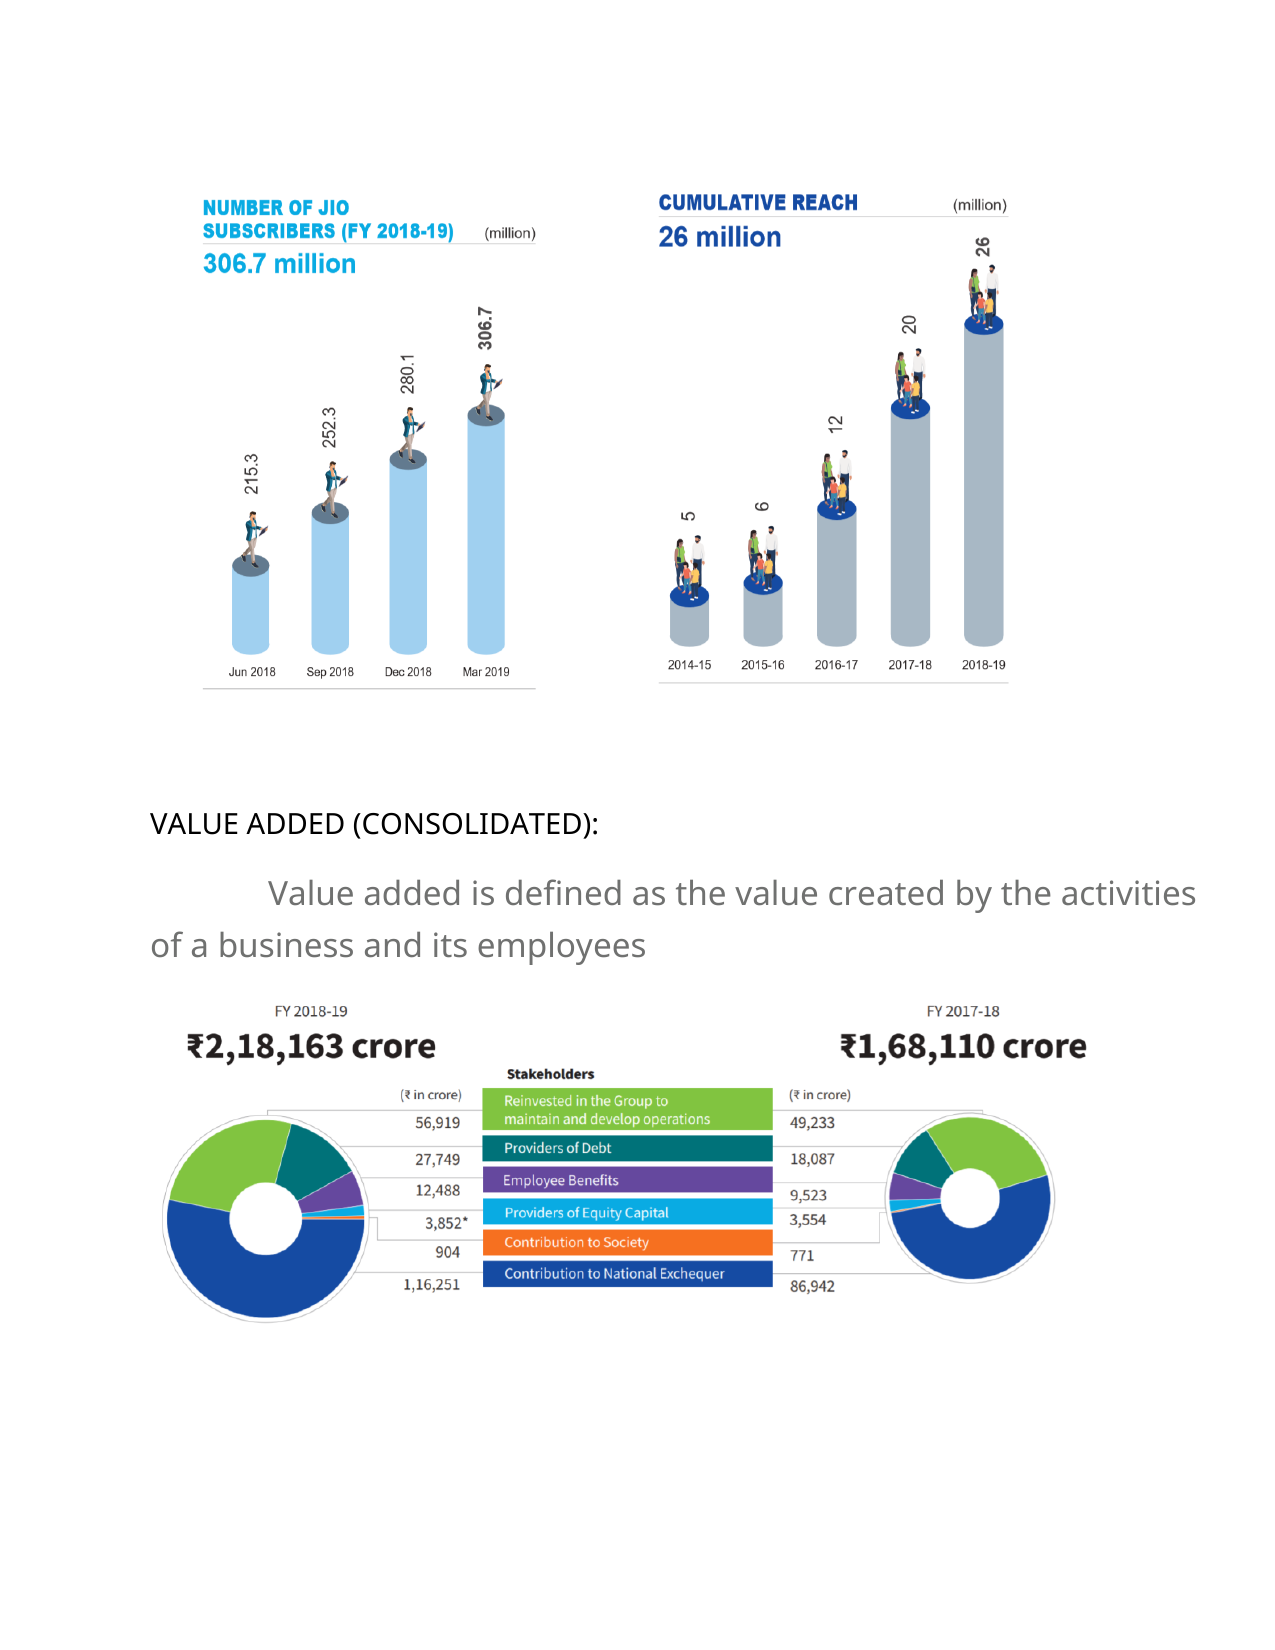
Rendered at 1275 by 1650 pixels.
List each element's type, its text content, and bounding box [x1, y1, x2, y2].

picture [150, 995, 1089, 1330]
picture [653, 188, 1009, 687]
text Value added is defined as the value created by the activities of a business and its employees [150, 870, 1216, 967]
text VALUE ADDED (CONSOLIDATED): [150, 803, 1216, 843]
picture [198, 195, 547, 693]
